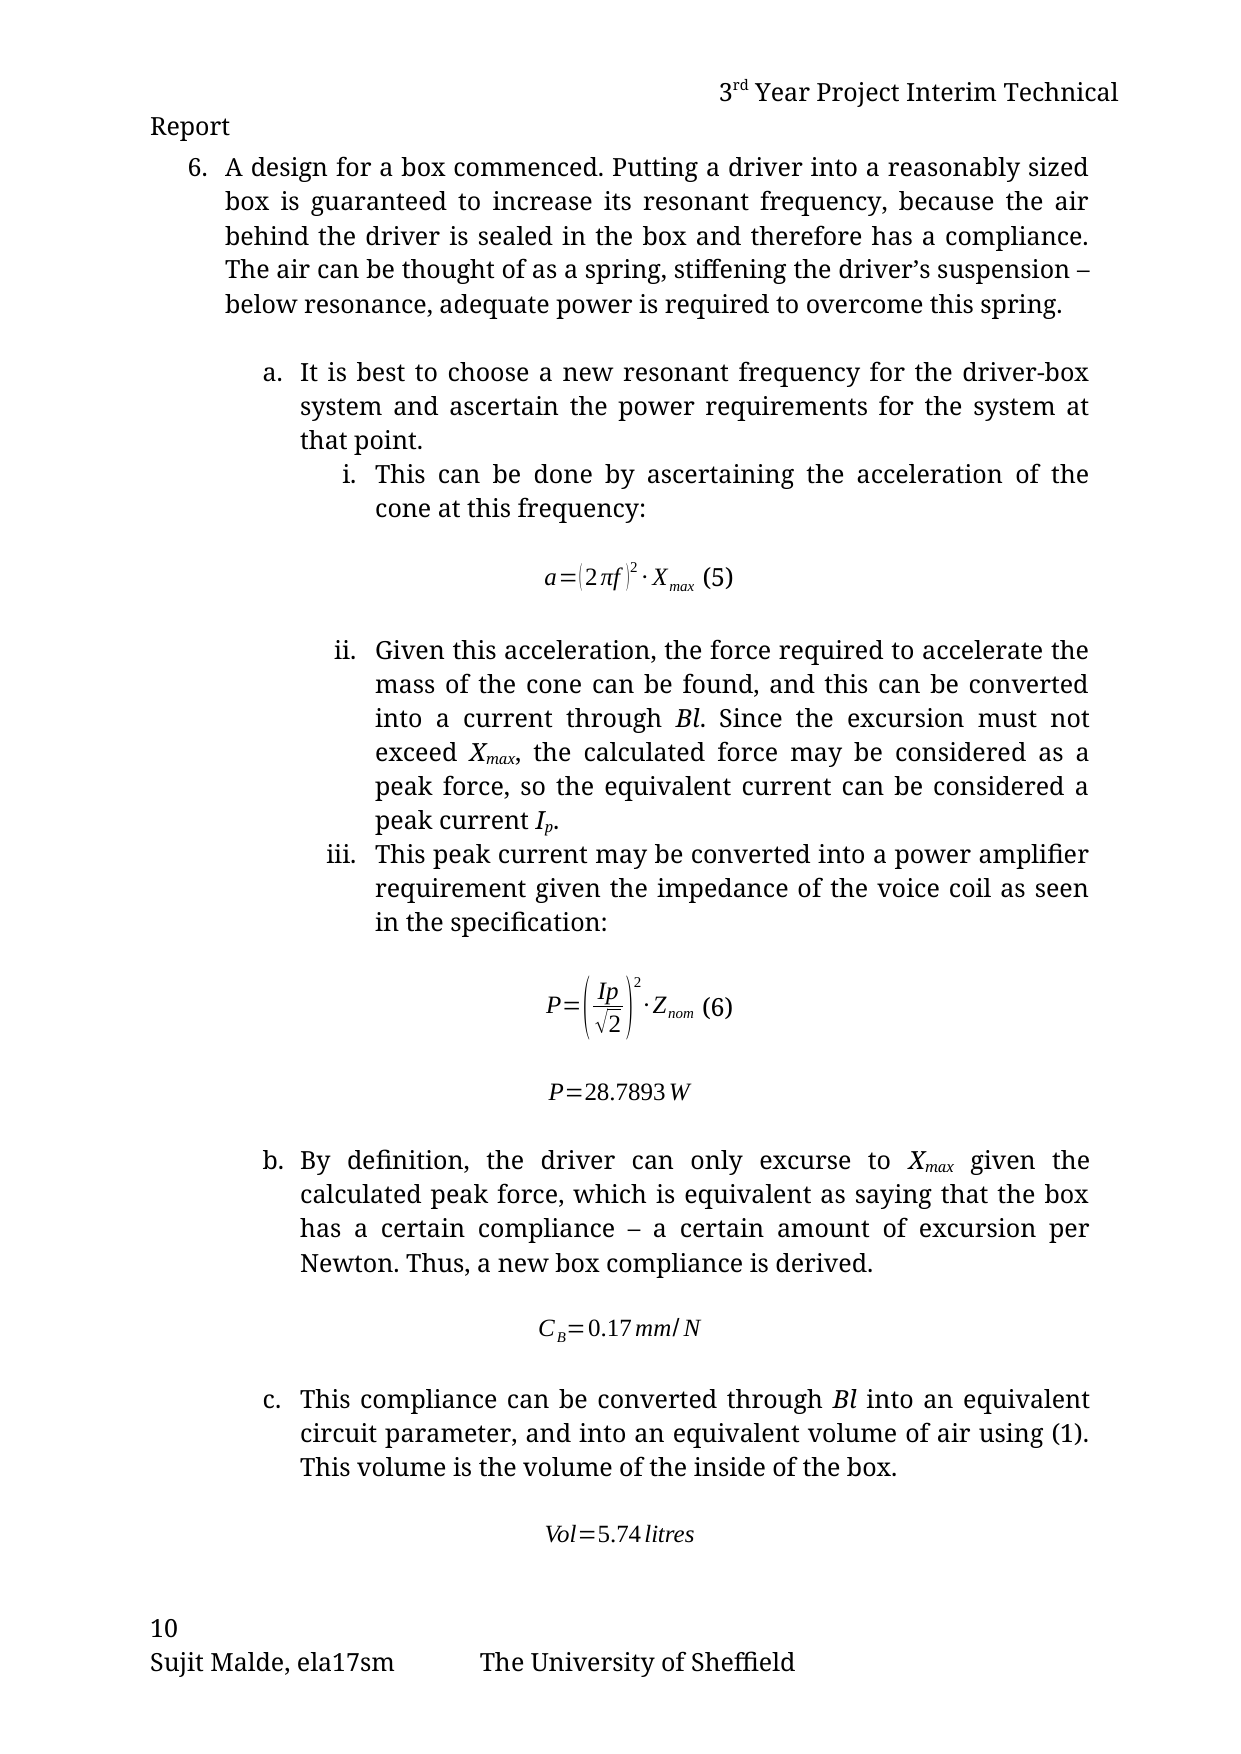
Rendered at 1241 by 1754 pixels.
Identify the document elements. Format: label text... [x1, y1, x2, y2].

text (5) [187, 559, 1090, 598]
list Given this acceleration, the force required to accelerate the mass of the cone can be found, and this can be converted into a current through Bl. Since the excursion must not exceed Xmax, the calculated force may be considered as a peak force, so the equivalent current can be considered a peak current Ip. [356, 632, 1090, 837]
text (6) [187, 973, 1090, 1041]
list A design for a box commenced. Putting a driver into a reasonably sized box is guaranteed to increase its resonant frequency, because the air behind the driver is sealed in the box and therefore has a compliance. The air can be thought of as a spring, stiffening the driver’s suspension – below resonance, adequate power is required to overcome this spring. [187, 150, 1090, 320]
list This peak current may be converted into a power amplifier requirement given the impedance of the voice coil as seen in the specification: [356, 837, 1090, 939]
list By definition, the driver can only excurse to Xmax given the calculated peak force, which is equivalent as saying that the box has a certain compliance – a certain amount of excursion per Newton. Thus, a new box compliance is derived. [262, 1143, 1090, 1279]
list This compliance can be converted through Bl into an equivalent circuit parameter, and into an equivalent volume of air using (1). This volume is the volume of the inside of the box. [262, 1381, 1090, 1484]
list It is best to choose a new resonant frequency for the driver-box system and ascertain the power requirements for the system at that point. [262, 354, 1090, 457]
list This can be done by ascertaining the acceleration of the cone at this frequency: [356, 457, 1090, 525]
